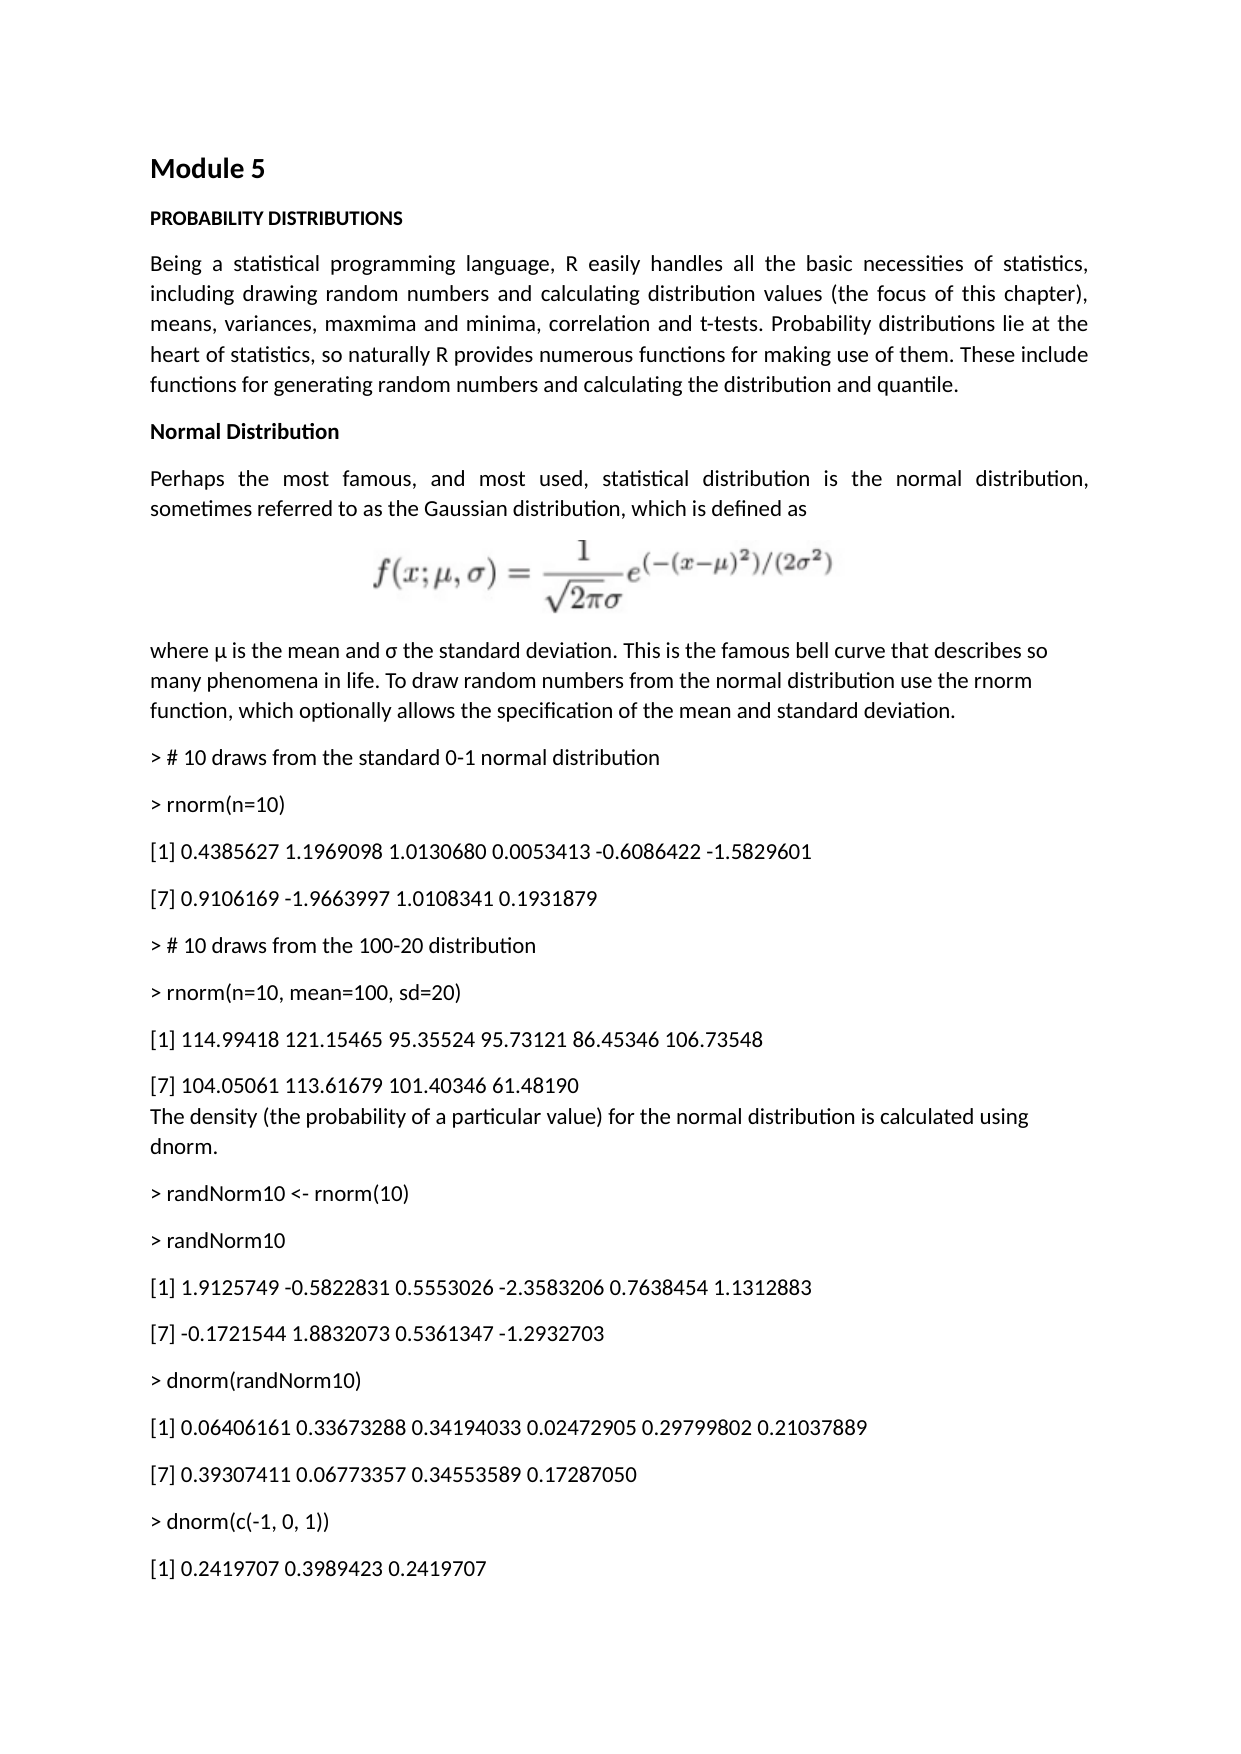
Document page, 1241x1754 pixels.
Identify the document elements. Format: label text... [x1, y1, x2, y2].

text > randNorm10 [150, 1226, 1090, 1254]
text Perhaps the most famous, and most used, statistical distribution is the normal distribution, sometimes referred to as the Gaussian distribution, which is defined as [150, 464, 1090, 522]
text > dnorm(c(-1, 0, 1)) [150, 1507, 1090, 1535]
text [7] 0.39307411 0.06773357 0.34553589 0.17287050 [150, 1460, 1090, 1488]
text PROBABILITY DISTRIBUTIONS [150, 205, 1090, 231]
text [1] 0.06406161 0.33673288 0.34194033 0.02472905 0.29799802 0.21037889 [150, 1413, 1090, 1441]
text [1] 0.4385627 1.1969098 1.0130680 0.0053413 -0.6086422 -1.5829601 [150, 837, 1090, 865]
text [7] -0.1721544 1.8832073 0.5361347 -1.2932703 [150, 1319, 1090, 1348]
text > rnorm(n=10, mean=100, sd=20) [150, 978, 1090, 1006]
text > # 10 draws from the standard 0-1 normal distribution [150, 743, 1090, 772]
text [1] 0.2419707 0.3989423 0.2419707 [150, 1554, 1090, 1582]
text > # 10 draws from the 100-20 distribution [150, 931, 1090, 959]
text [7] 104.05061 113.61679 101.40346 61.48190 The density (the probability of a particular value) for the normal distribution is calculated using dnorm. [150, 1072, 1090, 1160]
text [1] 114.99418 121.15465 95.35524 95.73121 86.45346 106.73548 [150, 1025, 1090, 1053]
text Normal Distribution [150, 417, 1090, 445]
picture [358, 540, 882, 618]
text Module 5 [150, 150, 1090, 186]
text > rnorm(n=10) [150, 790, 1090, 818]
text where μ is the mean and σ the standard deviation. This is the famous bell curve that describes so many phenomena in life. To draw random numbers from the normal distribution use the rnorm function, which optionally allows the specification of the mean and standard deviation. [150, 636, 1090, 725]
text > randNorm10 <- rnorm(10) [150, 1179, 1090, 1207]
text > dnorm(randNorm10) [150, 1366, 1090, 1394]
text Being a statistical programming language, R easily handles all the basic necessities of statistics, including drawing random numbers and calculating distribution values (the focus of this chapter), means, variances, maxmima and minima, correlation and t-tests. Probability distributions lie at the heart of statistics, so naturally R provides numerous functions for making use of them. These include functions for generating random numbers and calculating the distribution and quantile. [150, 249, 1090, 398]
text [7] 0.9106169 -1.9663997 1.0108341 0.1931879 [150, 884, 1090, 912]
text [1] 1.9125749 -0.5822831 0.5553026 -2.3583206 0.7638454 1.1312883 [150, 1273, 1090, 1301]
